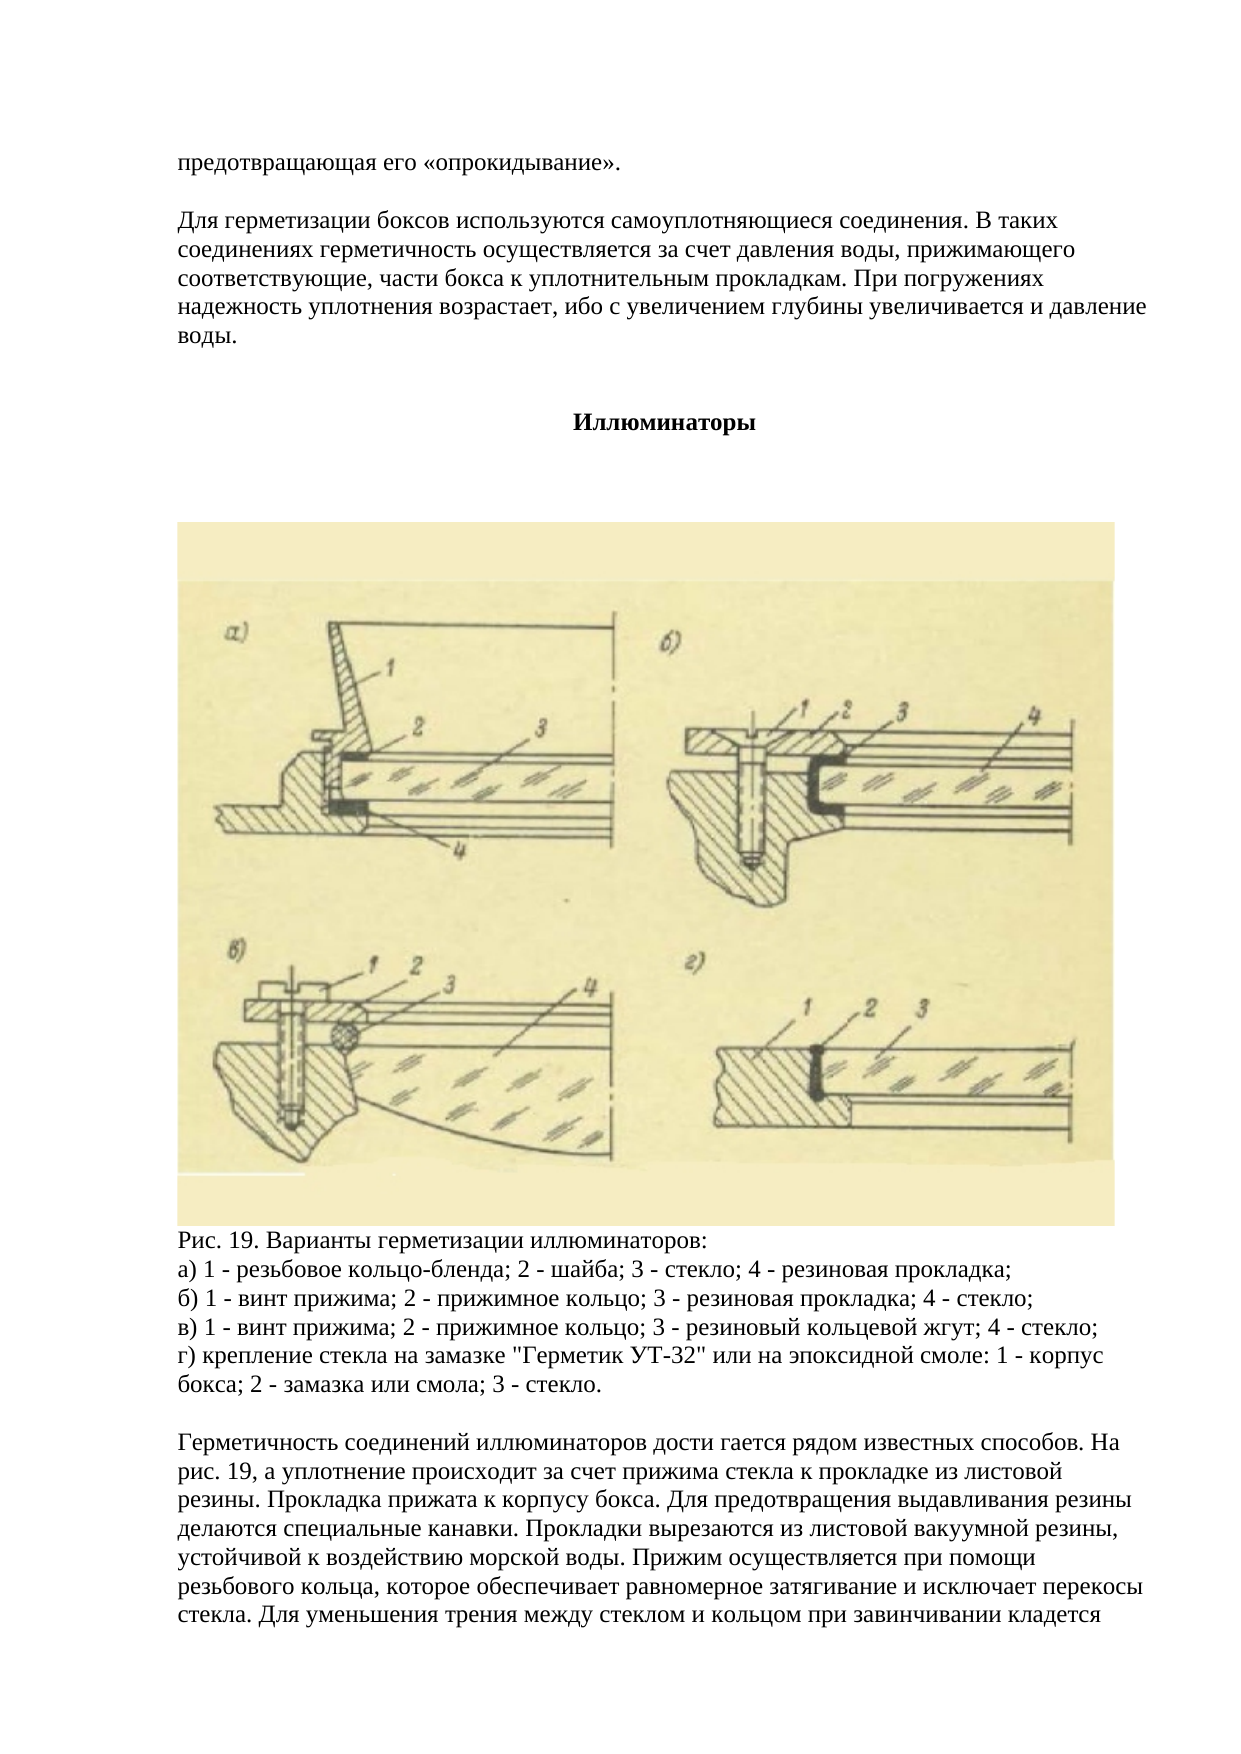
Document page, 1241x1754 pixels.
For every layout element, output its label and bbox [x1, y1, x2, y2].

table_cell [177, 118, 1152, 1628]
picture [177, 522, 1115, 1226]
